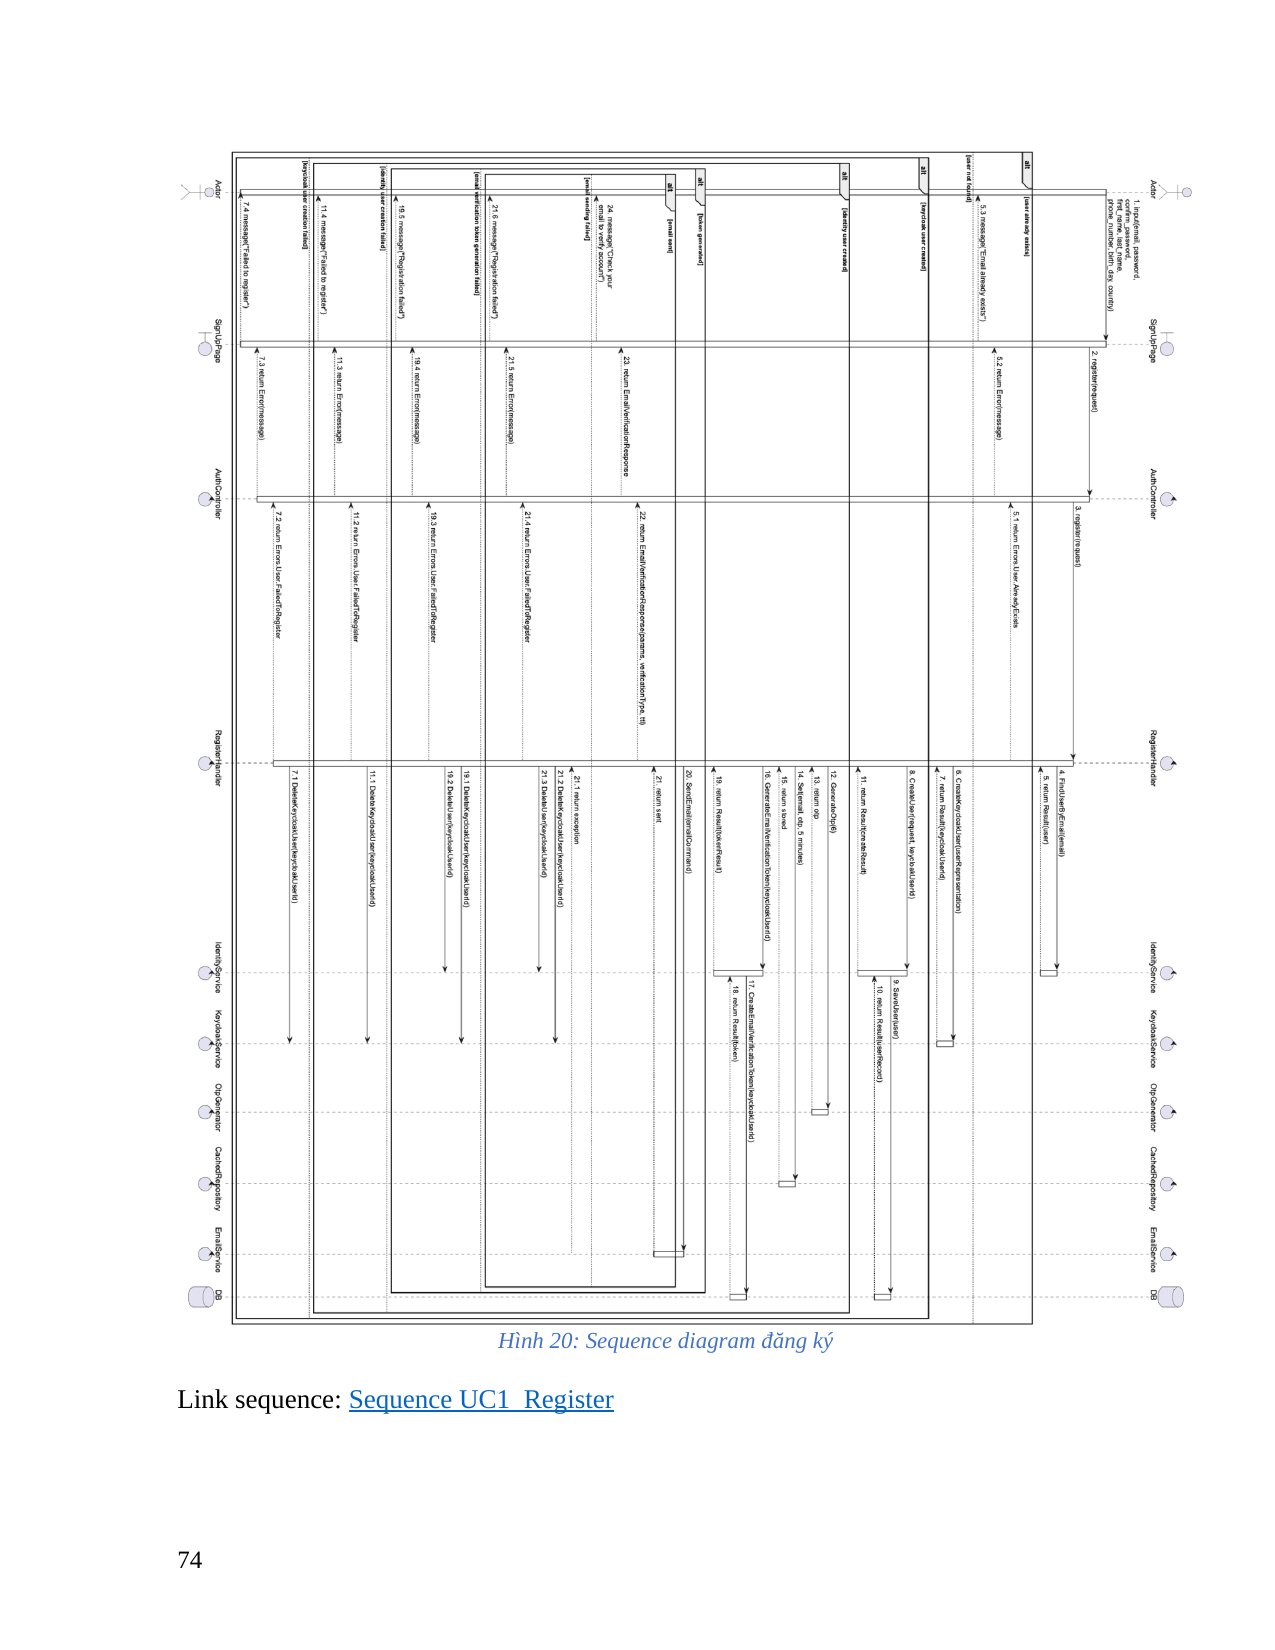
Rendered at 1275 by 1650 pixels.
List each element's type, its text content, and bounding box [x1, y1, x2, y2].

text Link sequence: Sequence UC1_Register [177, 1383, 1156, 1414]
text Hình 20: Sequence diagram đăng ký [177, 1327, 1156, 1353]
picture [179, 148, 1194, 1325]
